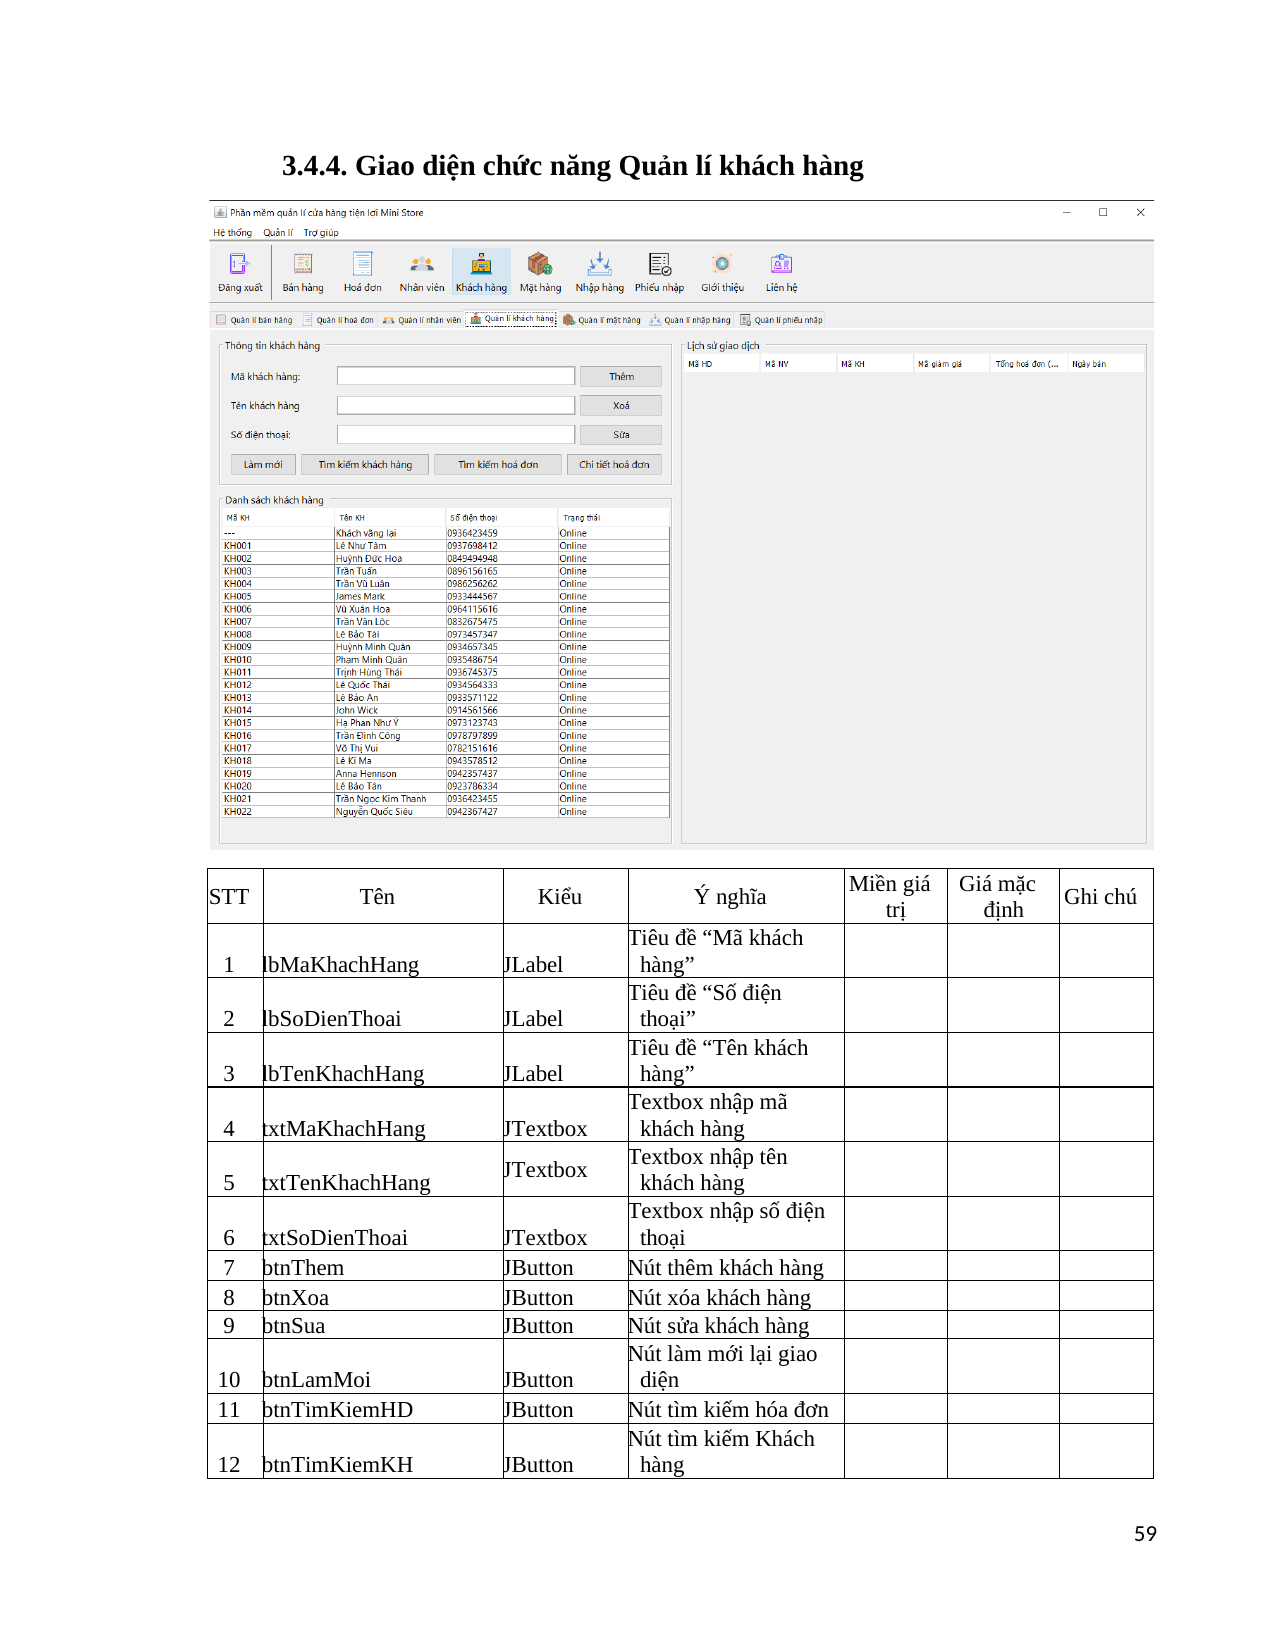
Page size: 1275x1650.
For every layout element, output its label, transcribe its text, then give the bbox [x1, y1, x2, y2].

table_cell [845, 1281, 947, 1310]
table_cell Nút sửa khách hàng [629, 1311, 844, 1338]
table_header Miền giá trị [845, 869, 947, 923]
table_cell JButton [504, 1394, 628, 1423]
table_cell JButton [504, 1251, 628, 1280]
table_cell lbSoDienThoai [264, 978, 503, 1032]
table_cell [948, 1424, 1059, 1477]
table_cell btnTimKiemHD [264, 1394, 503, 1423]
table_cell 12 [208, 1424, 263, 1477]
table_cell JLabel [504, 978, 628, 1032]
table_cell Textbox nhập số điện thoại [629, 1197, 844, 1250]
table_cell Textbox nhập mã khách hàng [629, 1088, 844, 1141]
table_cell [845, 1088, 947, 1141]
table_cell btnLamMoi [264, 1339, 503, 1393]
table_header STT [208, 869, 263, 923]
table_cell btnXoa [264, 1281, 503, 1310]
table_header Giá mặc định [948, 869, 1059, 923]
table_cell [1060, 1281, 1153, 1310]
table_header Ghi chú [1060, 869, 1153, 923]
table_cell [1060, 1142, 1153, 1196]
picture [209, 200, 1155, 850]
table_cell [948, 1088, 1059, 1141]
table_header Tên [264, 869, 503, 923]
table_cell 7 [208, 1251, 263, 1280]
table_cell [845, 1424, 947, 1477]
table_cell btnSua [264, 1311, 503, 1338]
table_cell btnTimKiemKH [264, 1424, 503, 1477]
table_cell 5 [208, 1142, 263, 1196]
table_cell JButton [504, 1281, 628, 1310]
table_cell [845, 1394, 947, 1423]
table_cell lbMaKhachHang [264, 924, 503, 977]
table_cell btnThem [264, 1251, 503, 1280]
table_cell JButton [504, 1339, 628, 1393]
table_cell [845, 1311, 947, 1338]
table_cell [845, 1033, 947, 1086]
table_cell 3 [208, 1033, 263, 1086]
table_cell [1060, 1088, 1153, 1141]
table_cell Nút tìm kiếm Khách hàng [629, 1424, 844, 1477]
table_cell Nút làm mới lại giao diện [629, 1339, 844, 1393]
table_cell 4 [208, 1088, 263, 1141]
table_cell [845, 978, 947, 1032]
table_cell JTextbox [504, 1142, 628, 1196]
table_cell JLabel [504, 1033, 628, 1086]
table_cell [948, 924, 1059, 977]
table_cell [845, 1197, 947, 1250]
table_cell txtMaKhachHang [264, 1088, 503, 1141]
table_cell [845, 924, 947, 977]
table_cell [948, 978, 1059, 1032]
table_cell 11 [208, 1394, 263, 1423]
table_cell [948, 1394, 1059, 1423]
table_cell [1060, 1424, 1153, 1477]
table_cell 6 [208, 1197, 263, 1250]
table_cell txtTenKhachHang [264, 1142, 503, 1196]
table_cell [948, 1033, 1059, 1086]
table_cell Tiêu đề “Mã khách hàng” [629, 924, 844, 977]
table_cell [948, 1281, 1059, 1310]
table_cell JButton [504, 1424, 628, 1477]
table_cell [948, 1311, 1059, 1338]
table_cell [1060, 1197, 1153, 1250]
subtitle 3.4.4. Giao diện chức năng Quản lí khách hàng [207, 148, 1157, 181]
table_cell [948, 1142, 1059, 1196]
table_cell [1060, 1311, 1153, 1338]
table_cell [948, 1339, 1059, 1393]
table_cell [1060, 1251, 1153, 1280]
table_cell [845, 1142, 947, 1196]
table_cell [948, 1251, 1059, 1280]
table_cell [1060, 1339, 1153, 1393]
table_cell JTextbox [504, 1197, 628, 1250]
table_cell Tiêu đề “Số điện thoại” [629, 978, 844, 1032]
table_cell JLabel [504, 924, 628, 977]
table_cell Tiêu đề “Tên khách hàng” [629, 1033, 844, 1086]
table_cell Nút xóa khách hàng [629, 1281, 844, 1310]
table_cell 1 [208, 924, 263, 977]
table_cell [1060, 978, 1153, 1032]
table_cell [1060, 1033, 1153, 1086]
table_cell [1060, 924, 1153, 977]
table_header Kiểu [504, 869, 628, 923]
table_cell [1060, 1394, 1153, 1423]
table_cell 8 [208, 1281, 263, 1310]
table_cell 2 [208, 978, 263, 1032]
table_header Ý nghĩa [629, 869, 844, 923]
table_cell 10 [208, 1339, 263, 1393]
table_cell Textbox nhập tên khách hàng [629, 1142, 844, 1196]
table_cell [845, 1339, 947, 1393]
table_cell 9 [208, 1311, 263, 1338]
table_cell JButton [504, 1311, 628, 1338]
table_cell JTextbox [504, 1088, 628, 1141]
table_cell [948, 1197, 1059, 1250]
table_cell lbTenKhachHang [264, 1033, 503, 1086]
table_cell [845, 1251, 947, 1280]
table_cell Nút tìm kiếm hóa đơn [629, 1394, 844, 1423]
table_cell Nút thêm khách hàng [629, 1251, 844, 1280]
table_cell txtSoDienThoai [264, 1197, 503, 1250]
